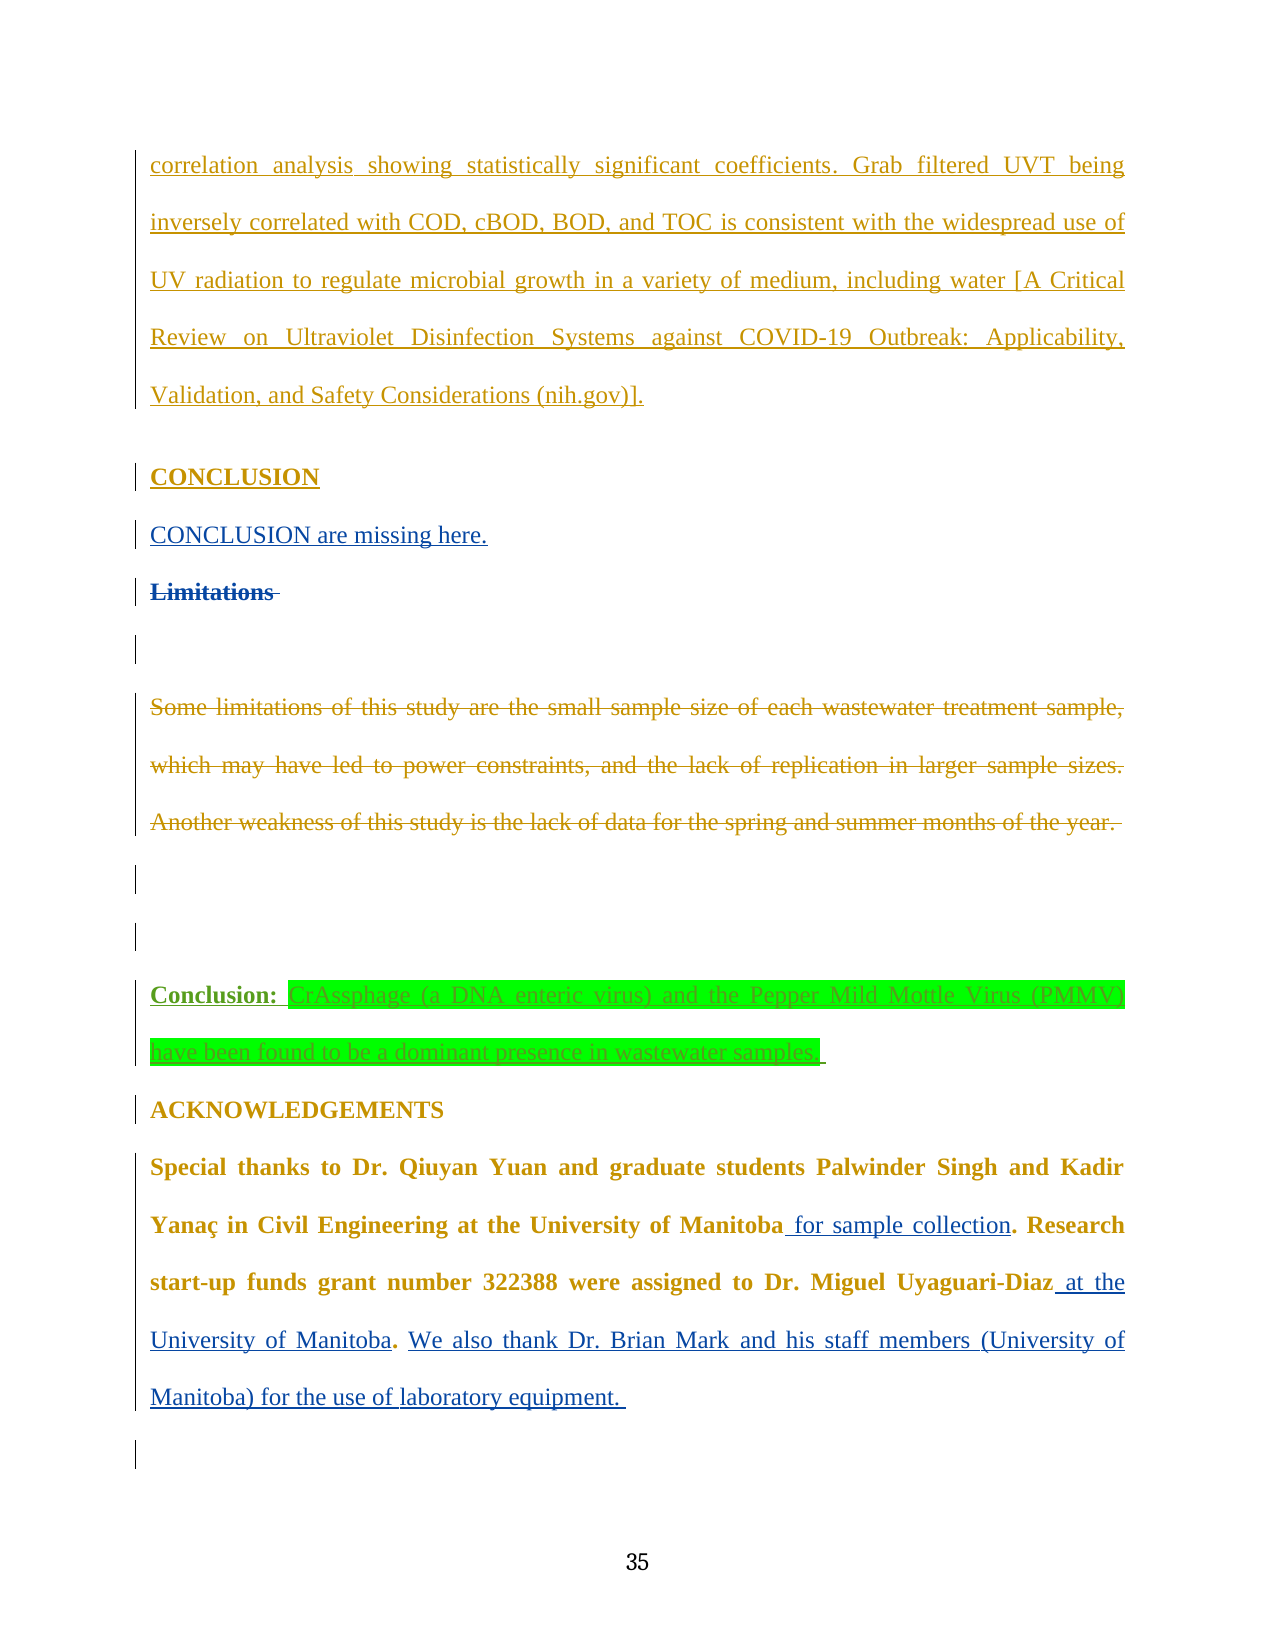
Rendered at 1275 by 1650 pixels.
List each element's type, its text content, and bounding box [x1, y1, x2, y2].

text Special thanks to Dr. Qiuyan Yuan and graduate students Palwinder Singh and Kadir Yanaç in Civil Engineering at the University of Manitoba. Research start-up funds grant number 322388 were assigned to Dr. Miguel Uyaguari-Diaz. [150, 1152, 1125, 1411]
text ACKNOWLEDGEMENTS [150, 1095, 1125, 1124]
